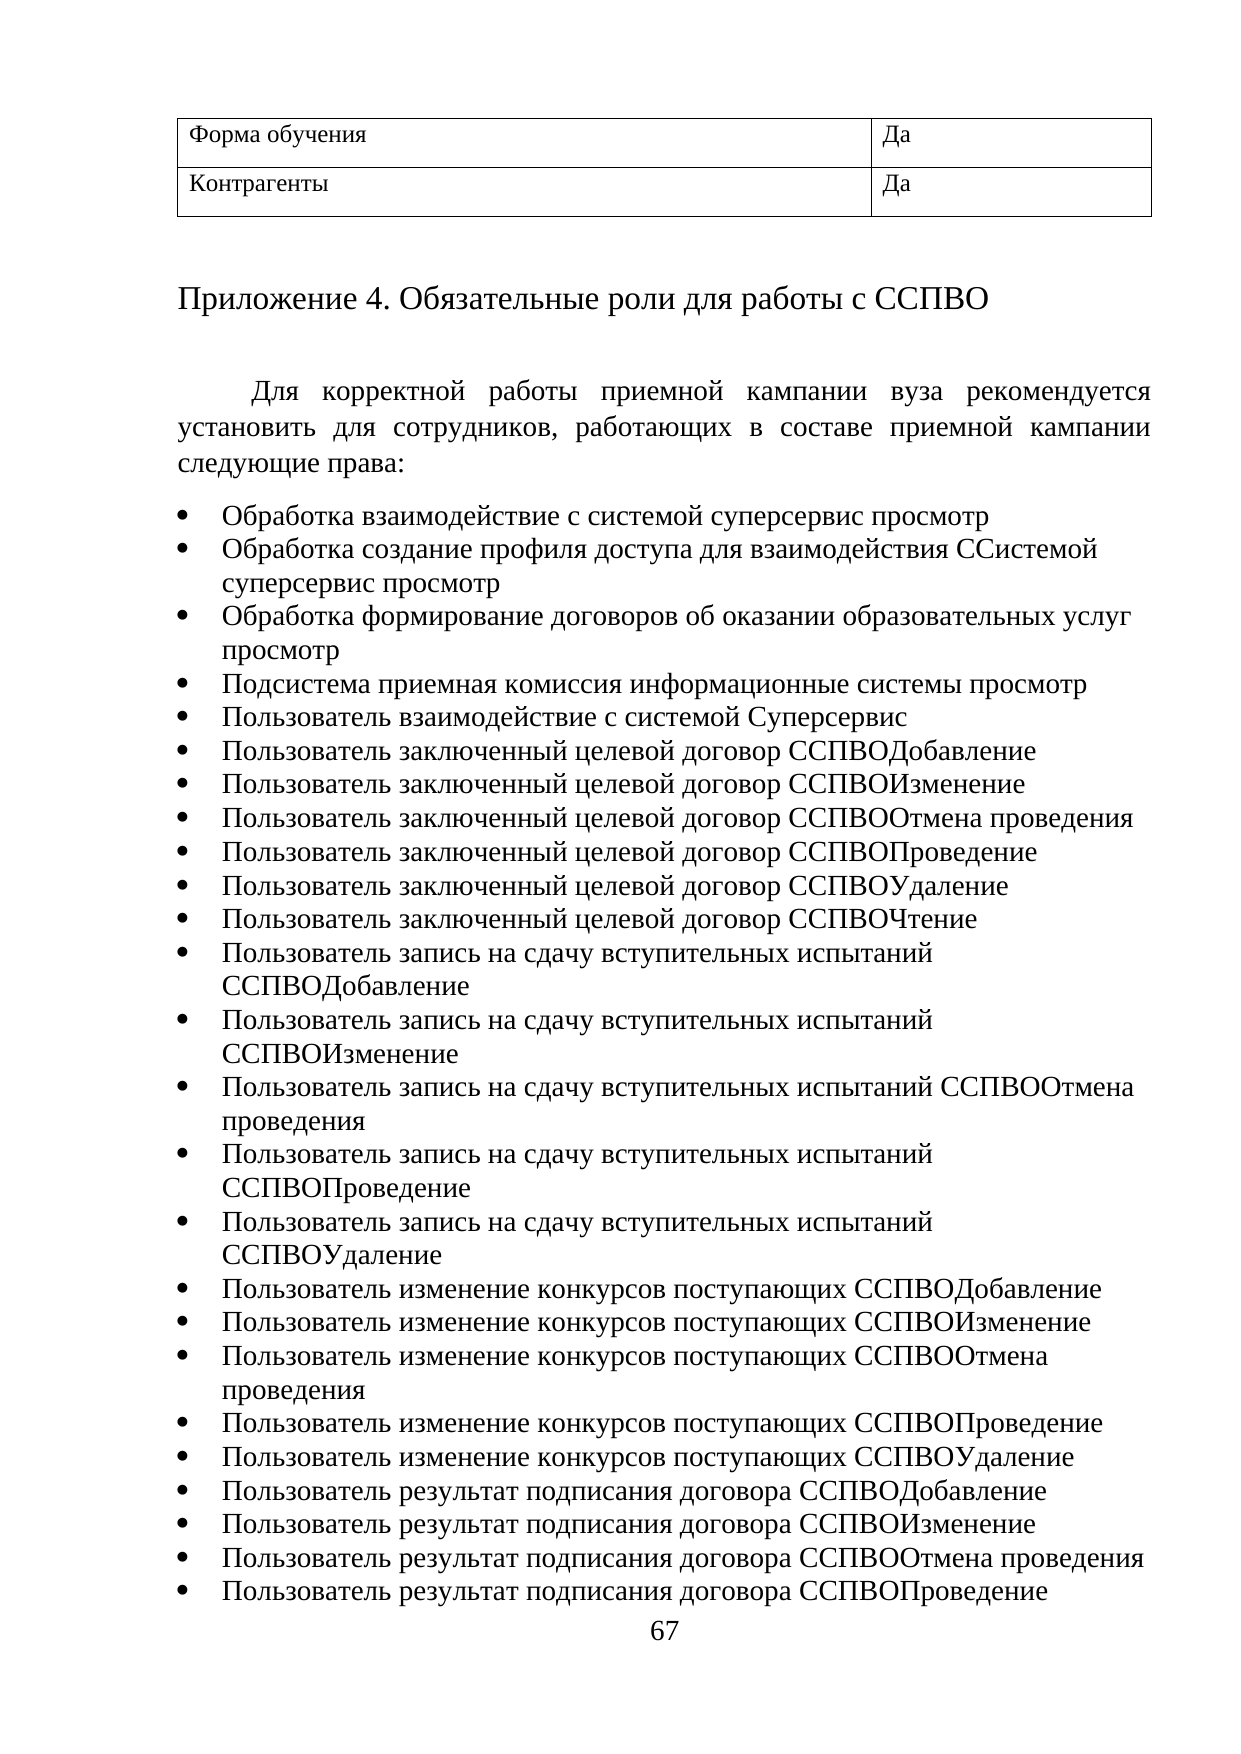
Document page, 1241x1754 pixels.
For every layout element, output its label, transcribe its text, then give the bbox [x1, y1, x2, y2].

table_cell Да [872, 168, 1151, 216]
list Пользователь результат подписания договора ССПВОПроведение [177, 1573, 1152, 1607]
list Обработка формирование договоров об оказании образовательных услуг просмотр [177, 598, 1152, 666]
list Пользователь заключенный целевой договор ССПВОДобавление [177, 733, 1152, 767]
list Пользователь результат подписания договора ССПВООтмена проведения [177, 1540, 1152, 1573]
list Пользователь заключенный целевой договор ССПВОИзменение [177, 767, 1152, 800]
list Пользователь изменение конкурсов поступающих ССПВОПроведение [177, 1405, 1152, 1439]
list Обработка взаимодействие с системой суперсервис просмотр [177, 498, 1152, 531]
list Пользователь заключенный целевой договор ССПВОЧтение [177, 901, 1152, 935]
list Пользователь результат подписания договора ССПВОИзменение [177, 1506, 1152, 1540]
list Пользователь взаимодействие с системой Суперсервис [177, 699, 1152, 733]
list Пользователь запись на сдачу вступительных испытаний ССПВОУдаление [177, 1204, 1152, 1271]
list Обработка создание профиля доступа для взаимодействия ССистемой суперсервис просмотр [177, 531, 1152, 598]
list Пользователь запись на сдачу вступительных испытаний ССПВООтмена проведения [177, 1069, 1152, 1136]
list Пользователь изменение конкурсов поступающих ССПВОДобавление [177, 1271, 1152, 1304]
table_cell Форма обучения [178, 119, 871, 167]
text Для корректной работы приемной кампании вуза рекомендуется установить для сотрудников, работающих в составе приемной кампании следующие права: [177, 373, 1152, 478]
subtitle Приложение 4. Обязательные роли для работы с ССПВО [177, 278, 1152, 317]
list Пользователь результат подписания договора ССПВОДобавление [177, 1473, 1152, 1506]
list Пользователь запись на сдачу вступительных испытаний ССПВОДобавление [177, 935, 1152, 1002]
list Пользователь изменение конкурсов поступающих ССПВООтмена проведения [177, 1338, 1152, 1405]
list Пользователь заключенный целевой договор ССПВОУдаление [177, 868, 1152, 901]
list Пользователь заключенный целевой договор ССПВОПроведение [177, 834, 1152, 868]
list Подсистема приемная комиссия информационные системы просмотр [177, 666, 1152, 699]
table_cell Контрагенты [178, 168, 871, 216]
list Пользователь запись на сдачу вступительных испытаний ССПВОИзменение [177, 1002, 1152, 1069]
list Пользователь заключенный целевой договор ССПВООтмена проведения [177, 800, 1152, 834]
list Пользователь запись на сдачу вступительных испытаний ССПВОПроведение [177, 1136, 1152, 1204]
list Пользователь изменение конкурсов поступающих ССПВОИзменение [177, 1304, 1152, 1338]
table_cell Да [872, 119, 1151, 167]
list Пользователь изменение конкурсов поступающих ССПВОУдаление [177, 1439, 1152, 1473]
